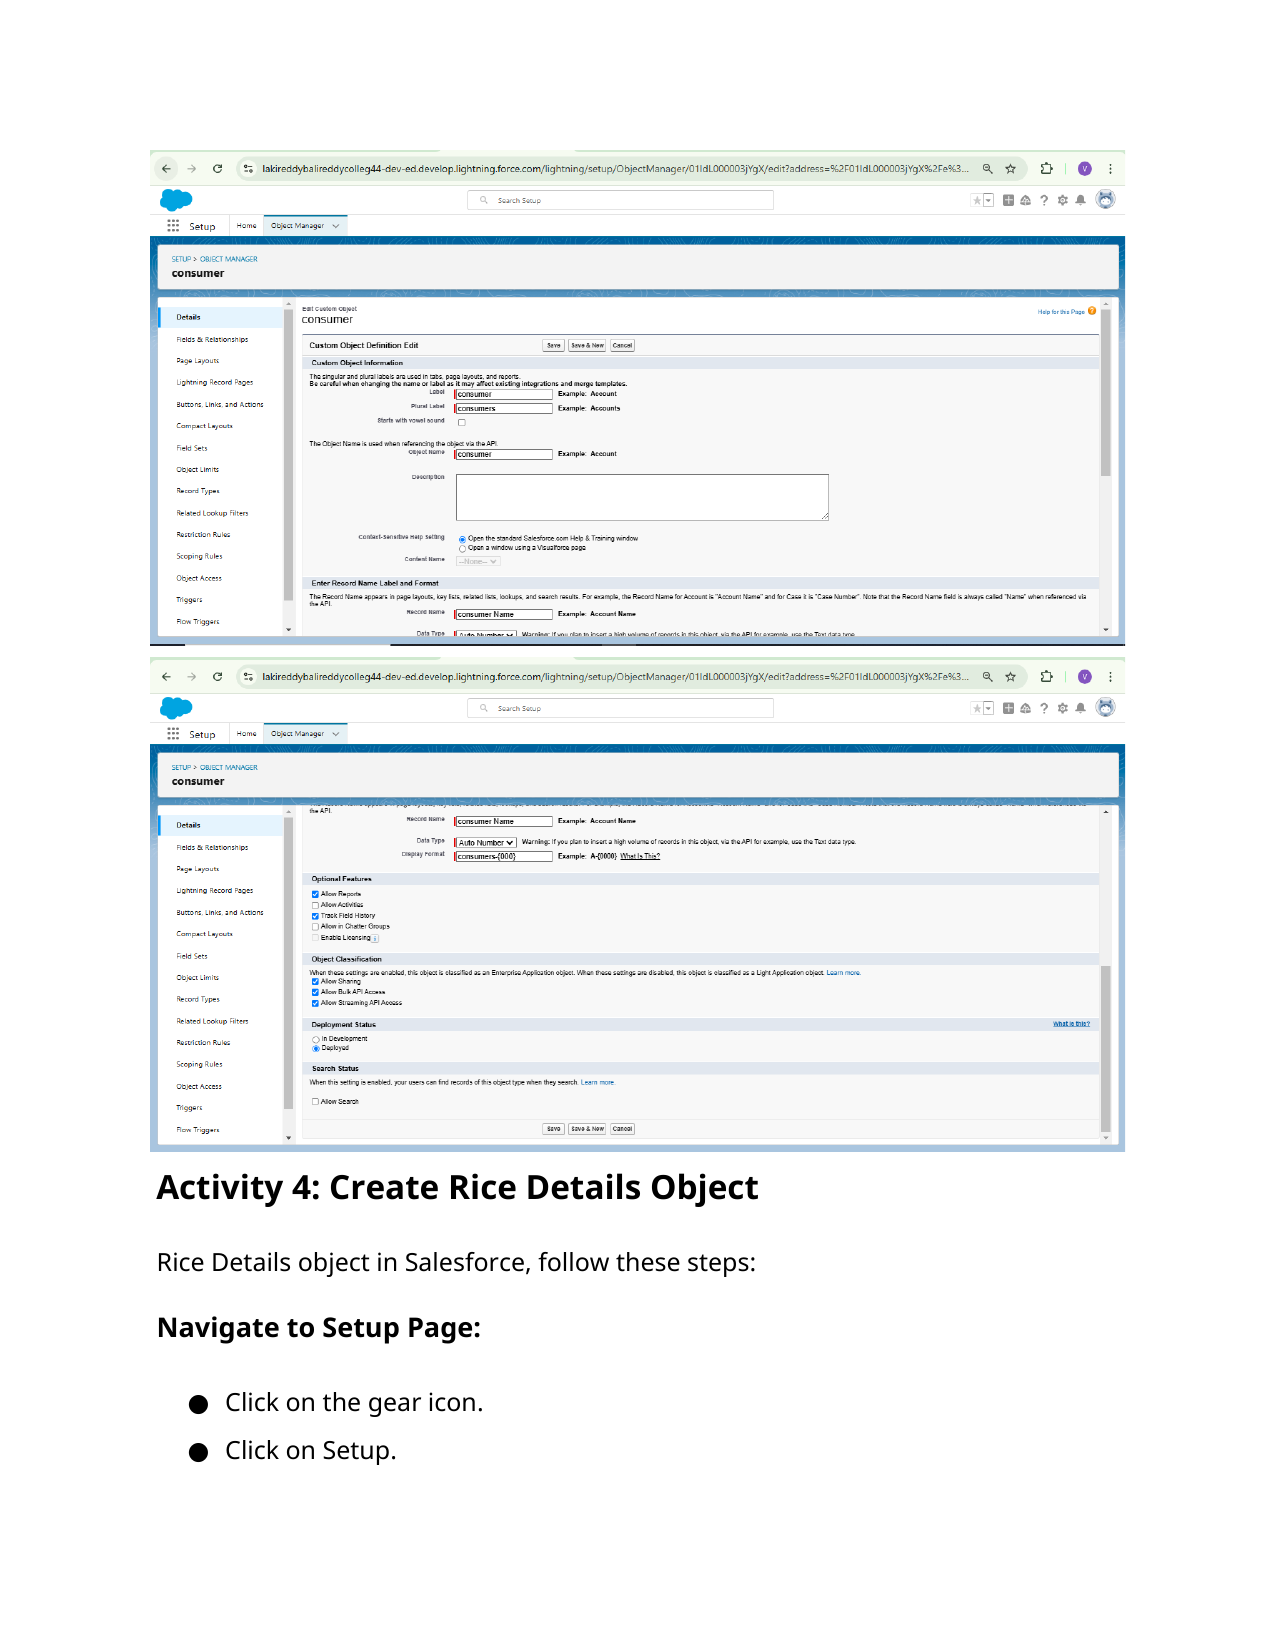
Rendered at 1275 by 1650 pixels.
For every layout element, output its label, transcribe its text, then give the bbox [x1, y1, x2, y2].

picture [150, 657, 1125, 743]
picture [150, 746, 1125, 1152]
list Click on Setup. [187, 1433, 1125, 1467]
text Rice Details object in Salesforce, follow these steps: [150, 1244, 1125, 1278]
picture [150, 150, 1125, 235]
text Activity 4: Create Rice Details Object [150, 1164, 1125, 1209]
picture [150, 238, 1125, 646]
text Navigate to Setup Page: [150, 1308, 1125, 1345]
list Click on the gear icon. [187, 1385, 1125, 1419]
